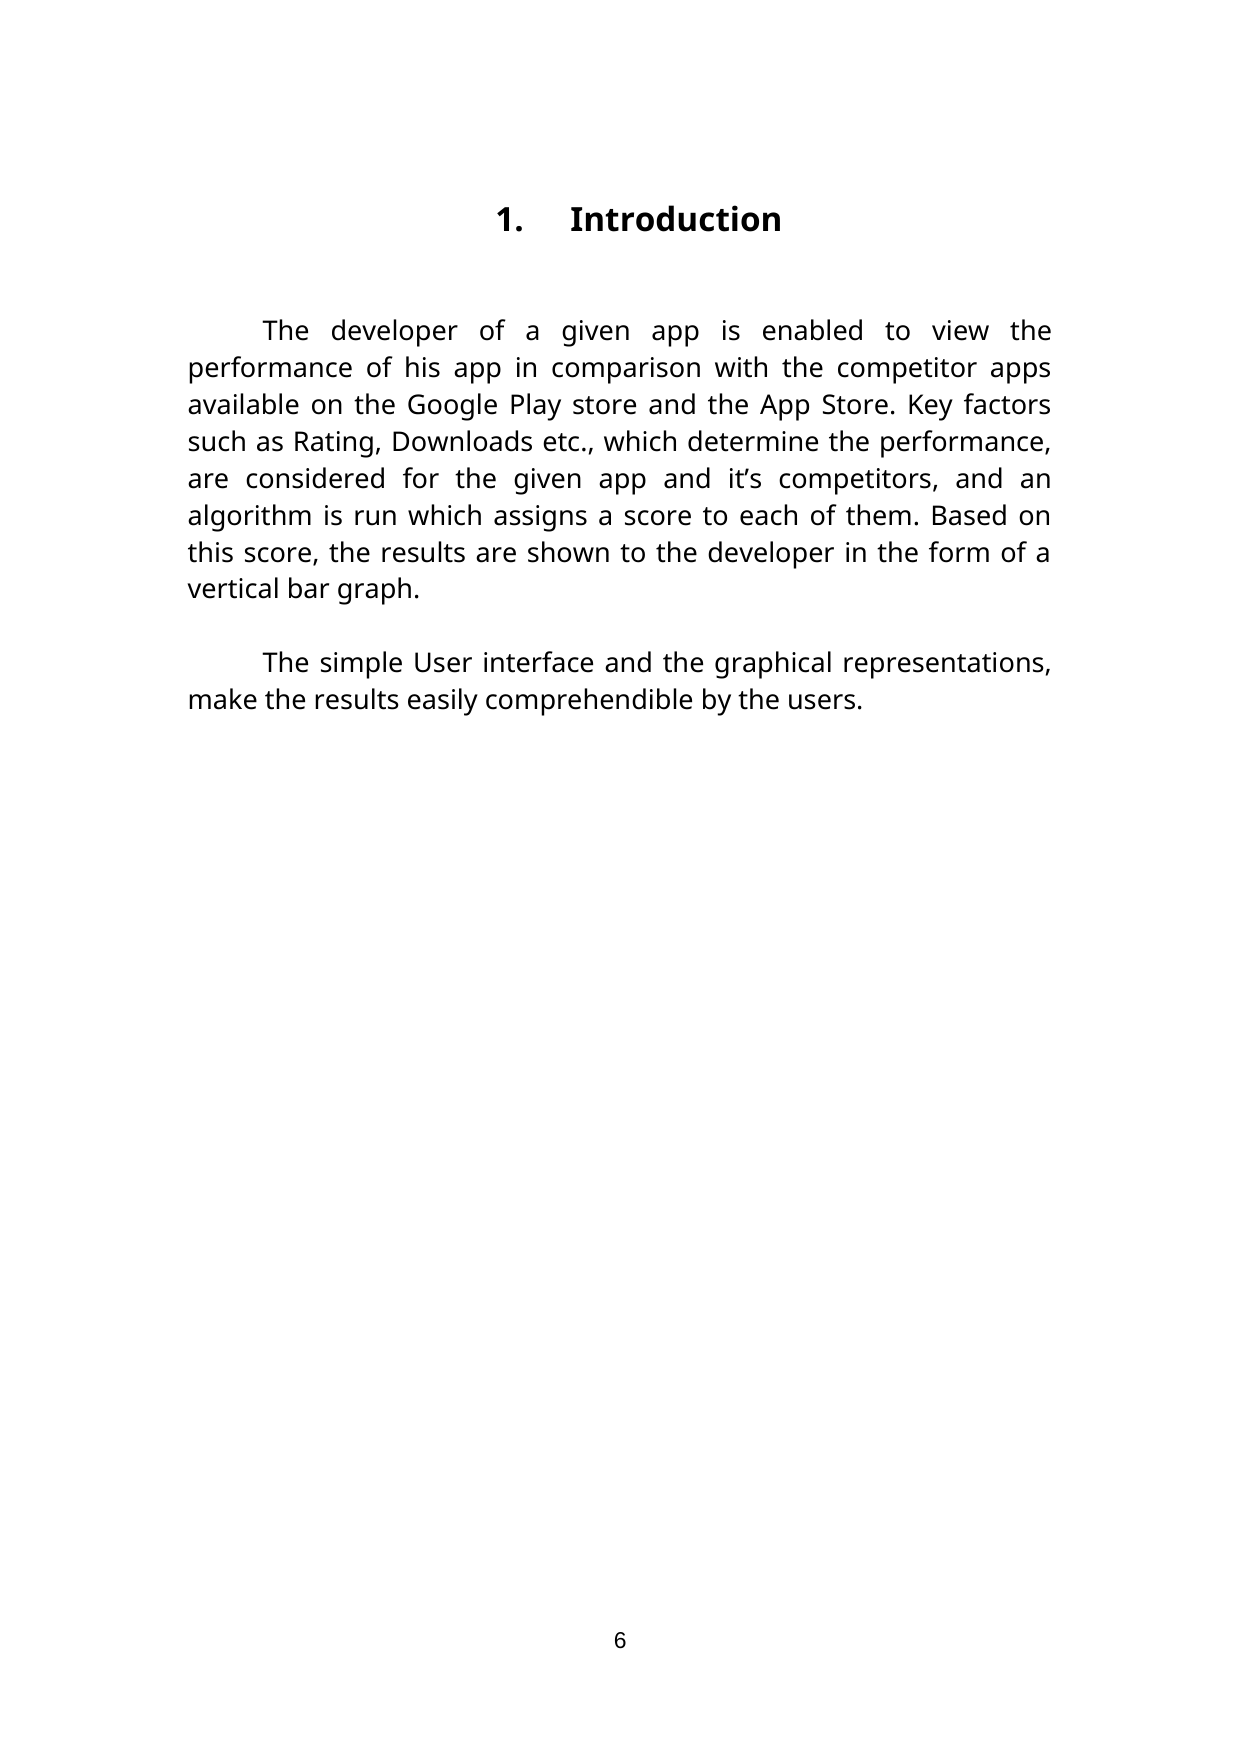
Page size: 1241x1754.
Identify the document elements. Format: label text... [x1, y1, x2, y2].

text The simple User interface and the graphical representations, make the results easily comprehendible by the users. [187, 644, 1053, 717]
list Introduction [225, 195, 1053, 241]
text The developer of a given app is enabled to view the performance of his app in comparison with the competitor apps available on the Google Play store and the App Store. Key factors such as Rating, Downloads etc., which determine the performance, are considered for the given app and it’s competitors, and an algorithm is run which assigns a score to each of them. Based on this score, the results are shown to the developer in the form of a vertical bar graph. [187, 312, 1053, 607]
